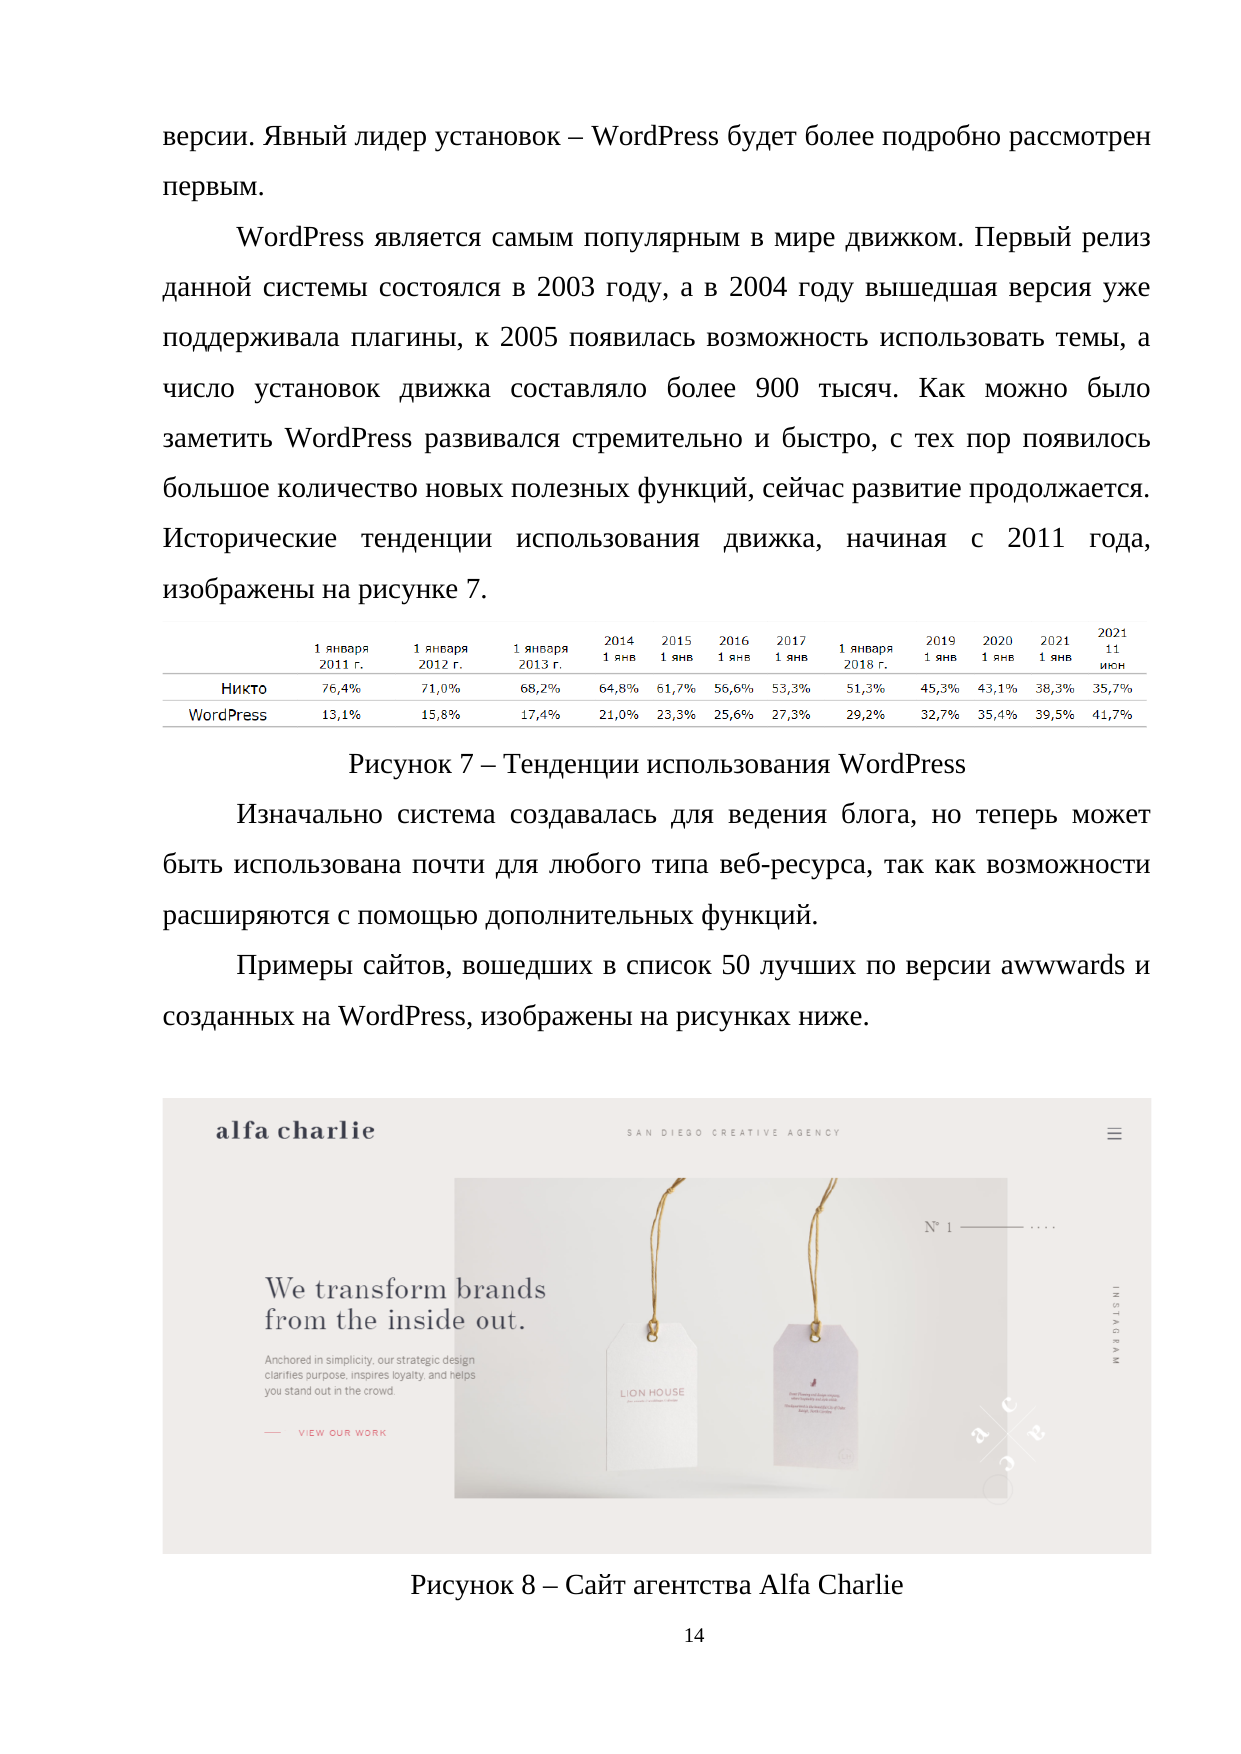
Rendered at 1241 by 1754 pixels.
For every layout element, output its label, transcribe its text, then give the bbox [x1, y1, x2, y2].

text WordPress является самым популярным в мире движком. Первый релиз данной системы состоялся в 2003 году, а в 2004 году вышедшая версия уже поддерживала плагины, к 2005 появилась возможность использовать темы, а число установок движка составляло более 900 тысяч. Как можно было заметить WordPress развивался стремительно и быстро, с тех пор появилось большое количество новых полезных функций, сейчас развитие продолжается. Исторические тенденции использования движка, начиная с 2011 года, изображены на рисунке 7. [162, 219, 1152, 604]
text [162, 118, 1152, 202]
picture [162, 621, 1152, 732]
text Рисунок 7 – Тенденции использования WordPress [162, 746, 1152, 779]
text Рисунок 8 – Сайт агентства Alfa Charlie [162, 1567, 1152, 1601]
text Примеры сайтов, вошедших в список 50 лучших по версии awwwards и созданных на WordPress, изображены на рисунках ниже. [162, 947, 1152, 1031]
text Изначально система создавалась для ведения блога, но теперь может быть использована почти для любого типа веб-ресурса, так как возможности расширяются с помощью дополнительных функций. [162, 796, 1152, 931]
picture [162, 1098, 1152, 1554]
